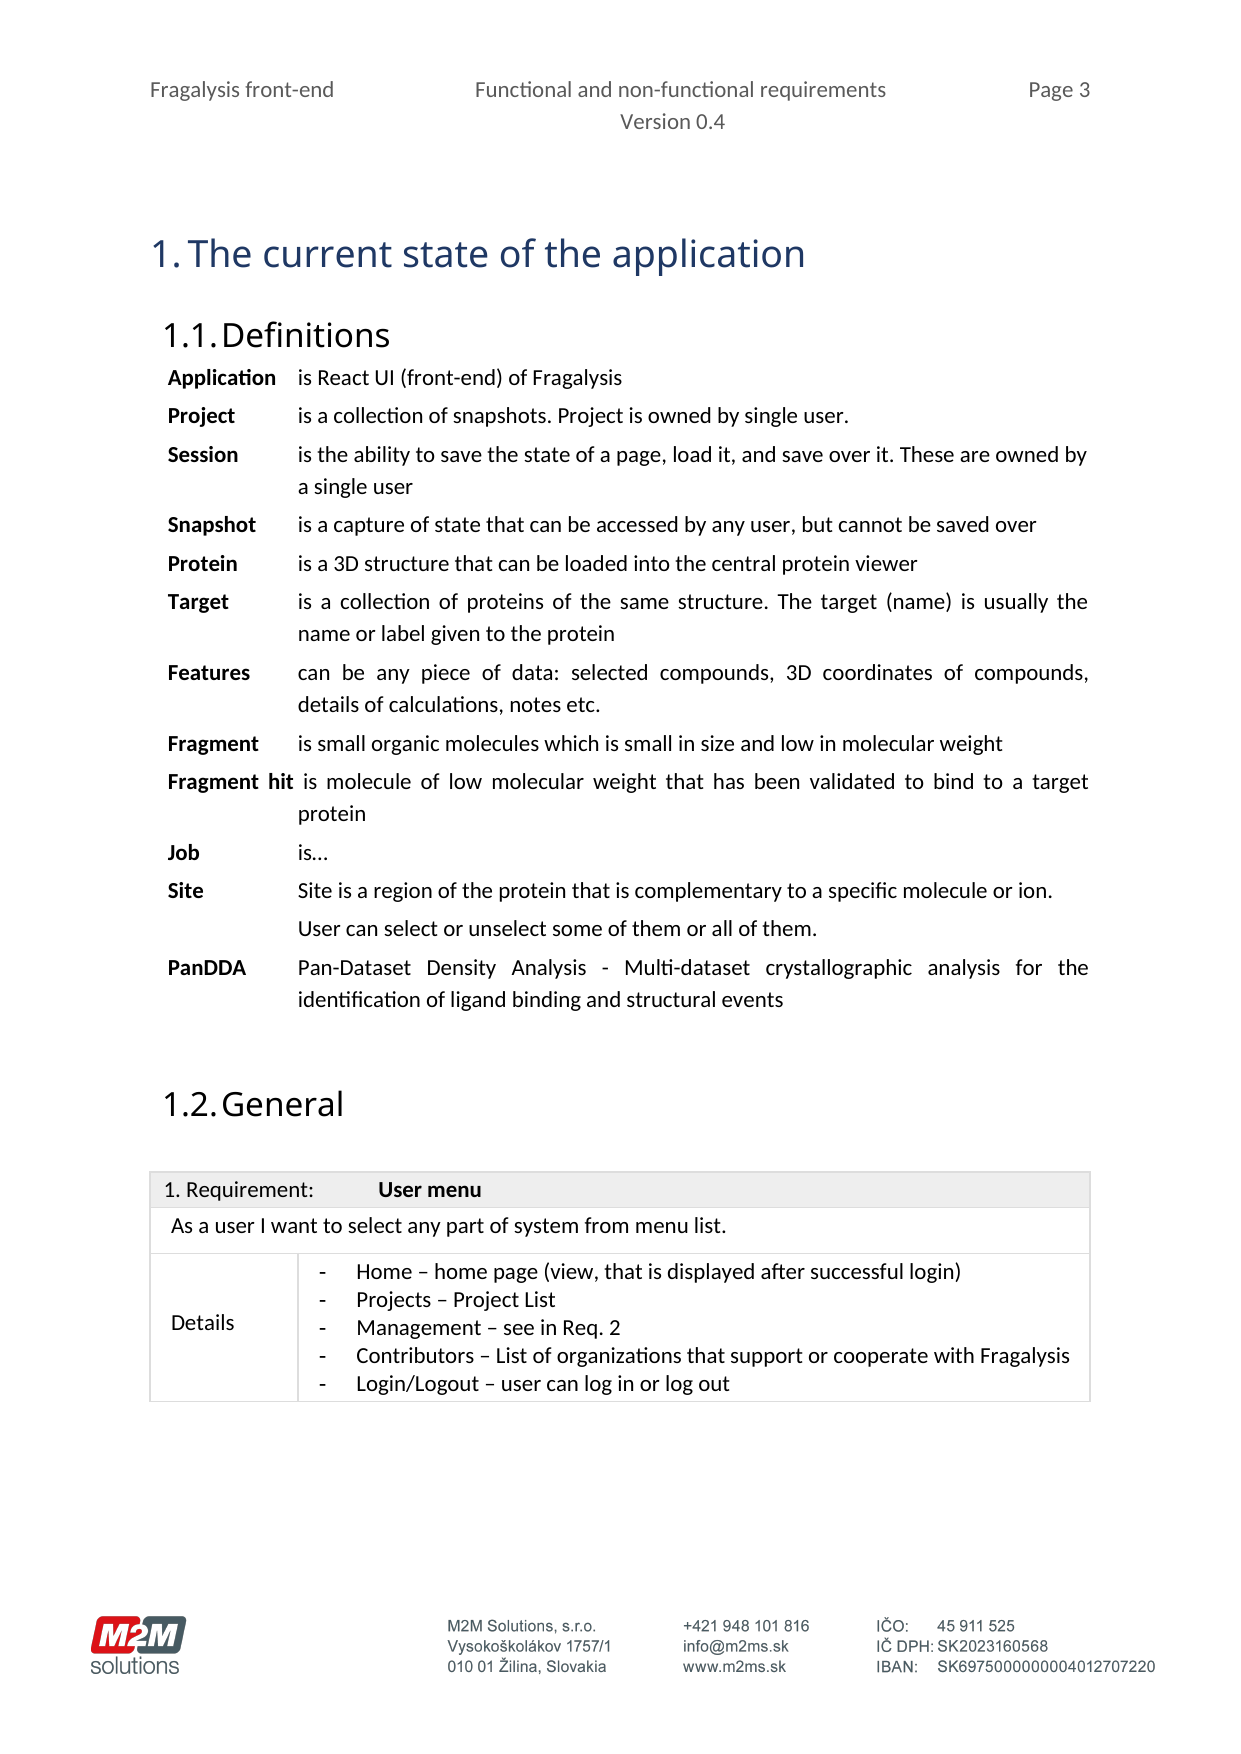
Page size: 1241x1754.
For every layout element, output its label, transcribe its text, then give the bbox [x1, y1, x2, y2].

table_cell As a user I want to select any part of system from menu list. [151, 1208, 1089, 1253]
text User can select or unselect some of them or all of them. [168, 914, 1090, 943]
subtitle Definitions [162, 311, 1090, 357]
table_cell Details [151, 1254, 297, 1401]
text Application is React UI (front-end) of Fragalysis [168, 363, 1090, 391]
table_header User menu [151, 1173, 1089, 1207]
subtitle The current state of the application [150, 228, 1090, 279]
text Project is a collection of snapshots. Project is owned by single user. [168, 401, 1090, 429]
table_cell Home – home page (view, that is displayed after successful login) Projects – Project List Management – see in Req. 2 Contributors – List of organizations that support or cooperate with Fragalysis Login/Logout – user can log in or log out [299, 1254, 1089, 1401]
text Fragment is small organic molecules which is small in size and low in molecular weight [168, 729, 1090, 757]
text PanDDA Pan-Dataset Density Analysis - Multi-dataset crystallographic analysis for the identification of ligand binding and structural events [168, 953, 1090, 1013]
text Job is… [168, 838, 1090, 866]
subtitle General [162, 1081, 1090, 1126]
text Target is a collection of proteins of the same structure. The target (name) is usually the name or label given to the protein [168, 587, 1090, 648]
text Session is the ability to save the state of a page, load it, and save over it. These are owned by a single user [168, 440, 1090, 500]
text Site Site is a region of the protein that is complementary to a specific molecule or ion. [168, 876, 1090, 904]
text Features can be any piece of data: selected compounds, 3D coordinates of compounds, details of calculations, notes etc. [168, 658, 1090, 718]
text Snapshot is a capture of state that can be accessed by any user, but cannot be saved over [168, 511, 1090, 538]
text Protein is a 3D structure that can be loaded into the central protein viewer [168, 549, 1090, 577]
picture [91, 1613, 1162, 1676]
text Fragment hit is molecule of low molecular weight that has been validated to bind to a target protein [168, 767, 1090, 827]
